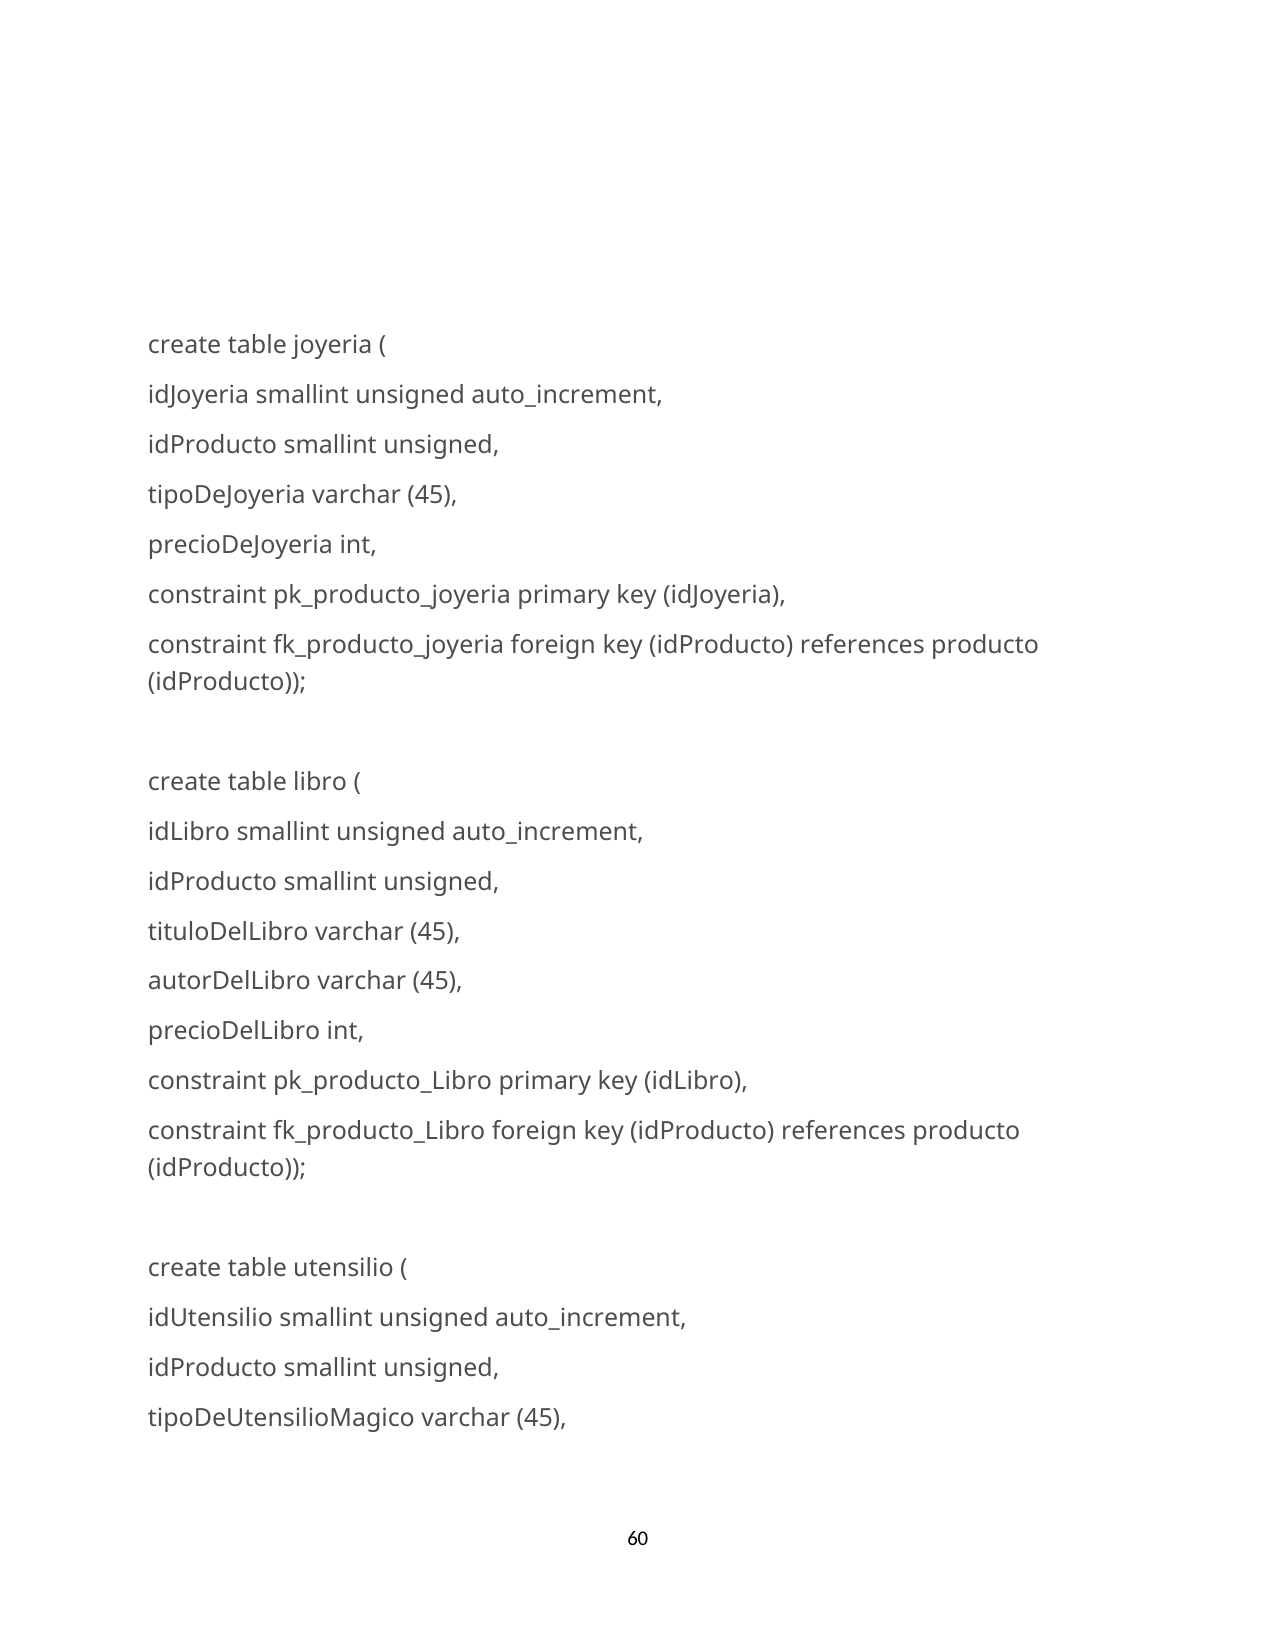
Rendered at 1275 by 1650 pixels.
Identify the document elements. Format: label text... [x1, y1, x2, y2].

text idProducto smallint unsigned, [148, 863, 1127, 897]
text create table joyeria ( [148, 327, 1127, 361]
text precioDelLibro int, [148, 1013, 1127, 1047]
text create table libro ( [148, 763, 1127, 797]
text tipoDeJoyeria varchar (45), [148, 477, 1127, 511]
text constraint pk_producto_joyeria primary key (idJoyeria), [148, 576, 1127, 610]
text create table utensilio ( [148, 1250, 1127, 1284]
text idProducto smallint unsigned, [148, 1350, 1127, 1384]
text autorDelLibro varchar (45), [148, 963, 1127, 997]
text constraint fk_producto_Libro foreign key (idProducto) references producto (idProducto)); [148, 1113, 1127, 1184]
text tituloDelLibro varchar (45), [148, 913, 1127, 947]
text idProducto smallint unsigned, [148, 427, 1127, 461]
text precioDeJoyeria int, [148, 526, 1127, 561]
text constraint pk_producto_Libro primary key (idLibro), [148, 1063, 1127, 1097]
text idUtensilio smallint unsigned auto_increment, [148, 1300, 1127, 1334]
text idJoyeria smallint unsigned auto_increment, [148, 377, 1127, 411]
text idLibro smallint unsigned auto_increment, [148, 813, 1127, 847]
text tipoDeUtensilioMagico varchar (45), [148, 1399, 1127, 1434]
text constraint fk_producto_joyeria foreign key (idProducto) references producto (idProducto)); [148, 626, 1127, 698]
